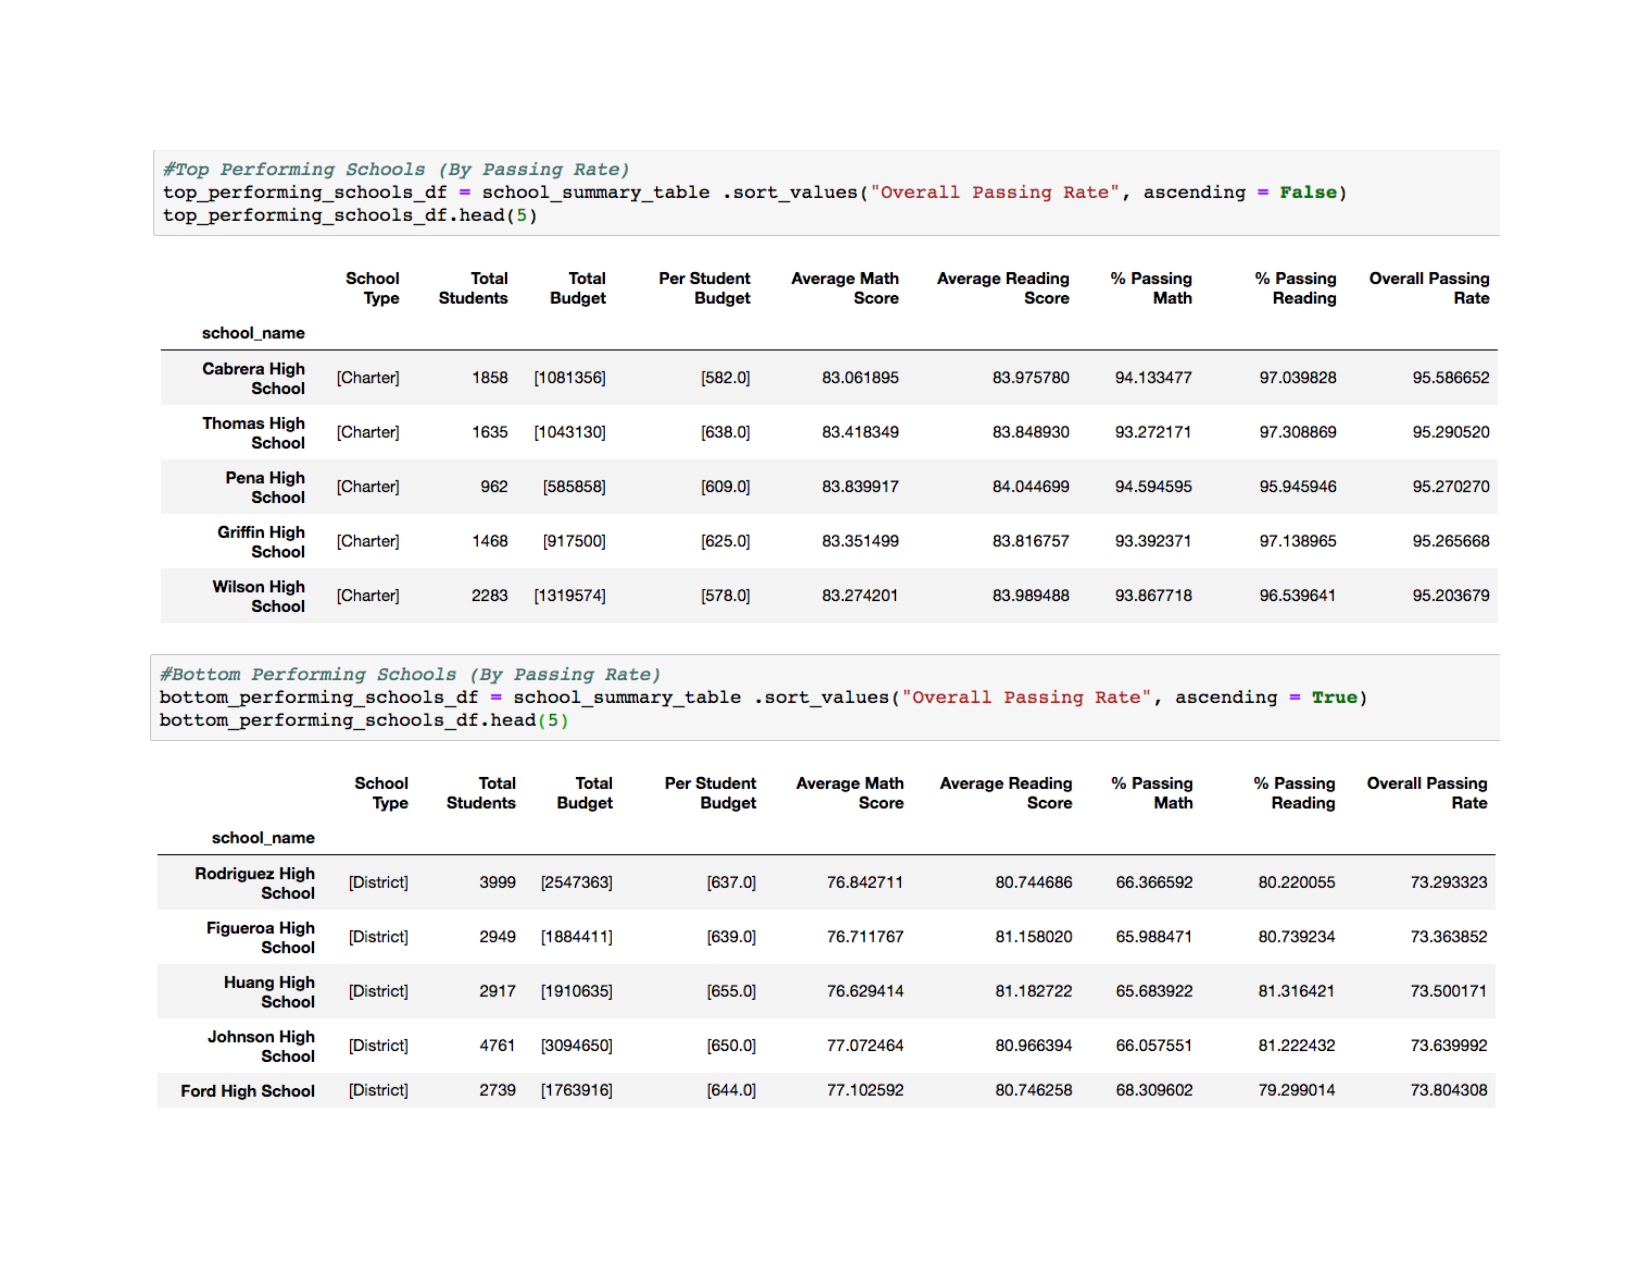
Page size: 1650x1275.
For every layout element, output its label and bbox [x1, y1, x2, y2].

picture [150, 653, 1500, 1112]
picture [150, 150, 1500, 624]
